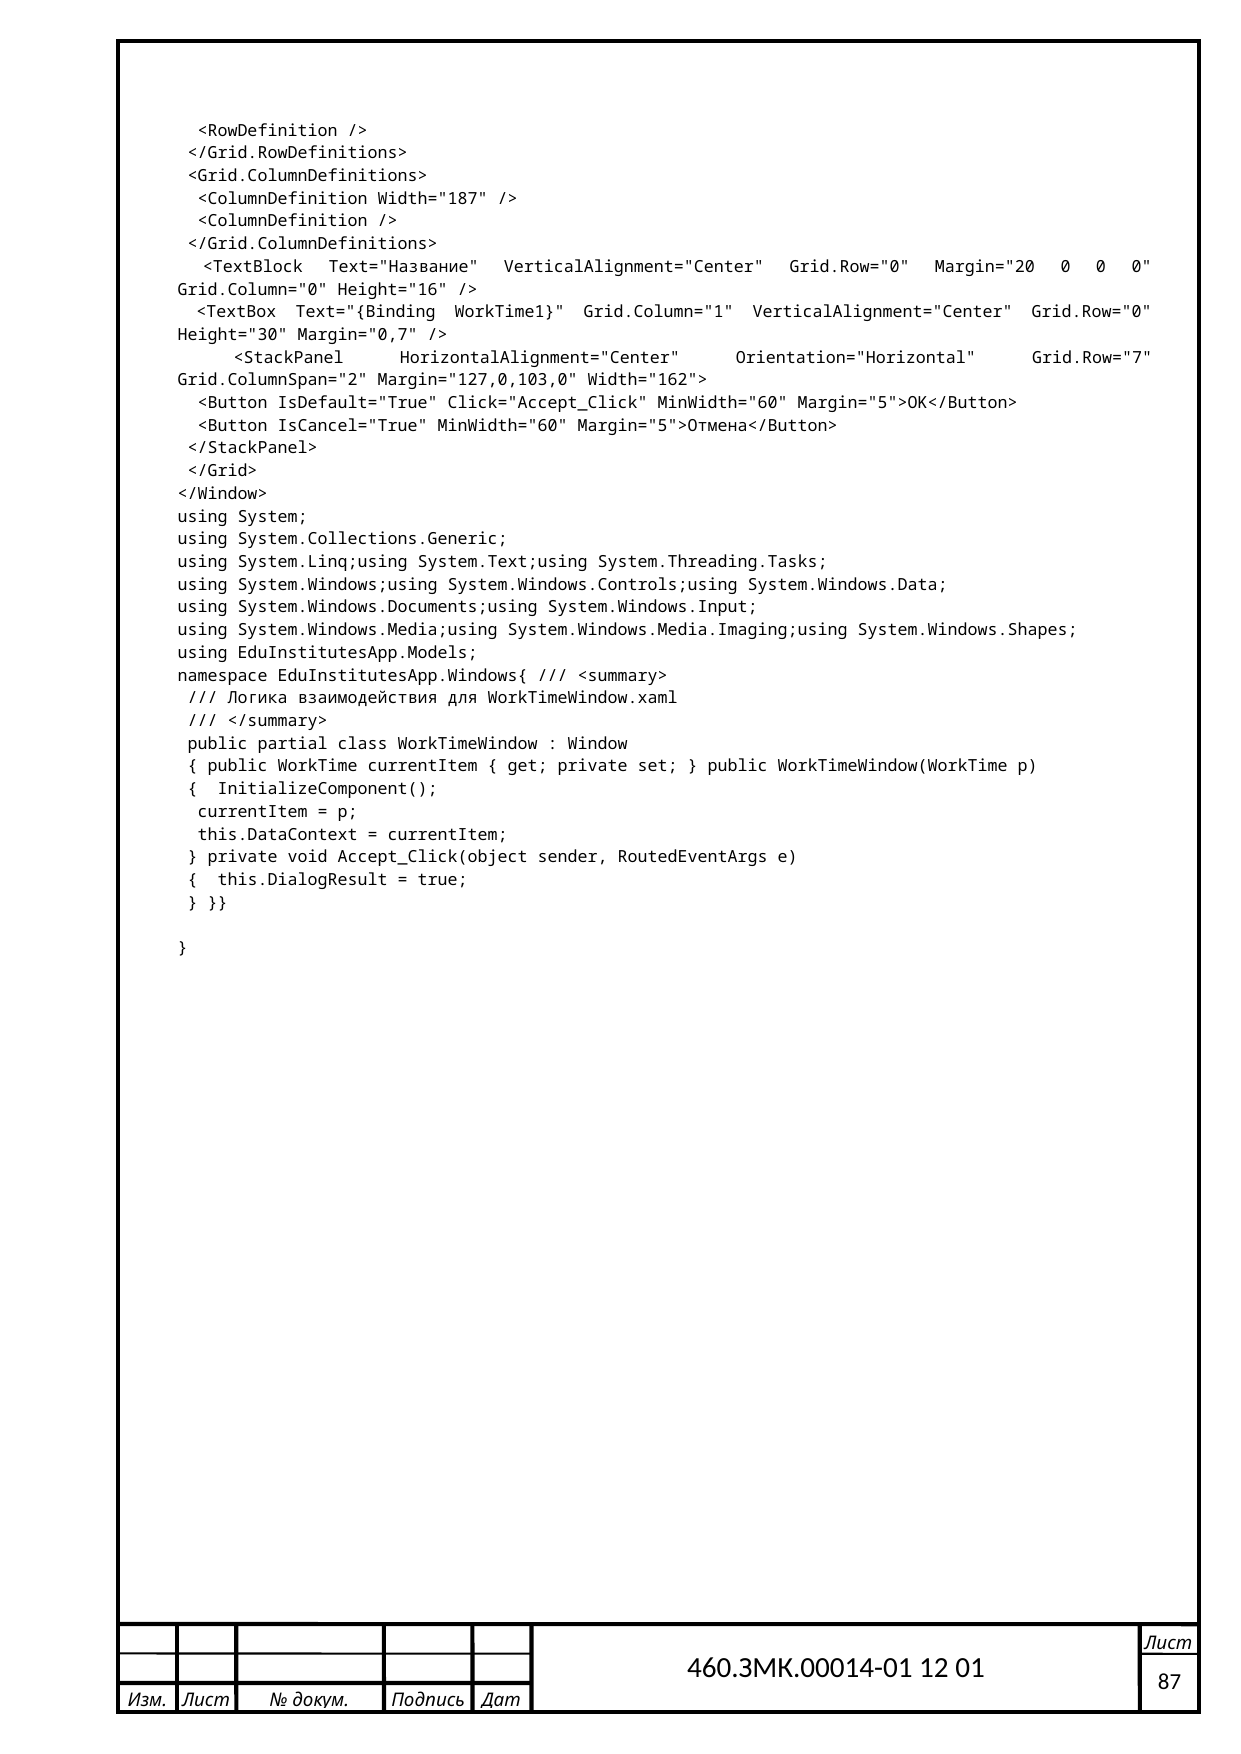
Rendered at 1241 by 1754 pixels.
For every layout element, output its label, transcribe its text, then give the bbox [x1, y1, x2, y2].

text /// </summary> [177, 708, 1152, 731]
text <TextBox Text="{Binding WorkTime1}" Grid.Column="1" VerticalAlignment="Center" Grid.Row="0" Height="30" Margin="0,7" /> [177, 300, 1152, 345]
text { public WorkTime currentItem { get; private set; } public WorkTimeWindow(WorkTime p) [177, 754, 1152, 777]
text } [177, 936, 1152, 958]
text using System; [177, 504, 1152, 527]
text { this.DialogResult = true; [177, 867, 1152, 890]
text namespace EduInstitutesApp.Windows{ /// <summary> [177, 663, 1152, 686]
text </Grid> [177, 459, 1152, 481]
text <TextBlock Text="Название" VerticalAlignment="Center" Grid.Row="0" Margin="20 0 0 0" Grid.Column="0" Height="16" /> [177, 254, 1152, 300]
text /// Логика взаимодействия для WorkTimeWindow.xaml [177, 686, 1152, 708]
text currentItem = p; [177, 799, 1152, 822]
text } private void Accept_Click(object sender, RoutedEventArgs e) [177, 845, 1152, 867]
text using EduInstitutesApp.Models; [177, 640, 1152, 663]
text using System.Windows.Documents;using System.Windows.Input; [177, 595, 1152, 618]
text </Window> [177, 481, 1152, 504]
text using System.Windows.Media;using System.Windows.Media.Imaging;using System.Windows.Shapes; [177, 618, 1152, 640]
text <ColumnDefinition Width="187" /> [177, 186, 1152, 209]
text <ColumnDefinition /> [177, 209, 1152, 232]
text } }} [177, 890, 1152, 913]
text </StackPanel> [177, 436, 1152, 459]
text public partial class WorkTimeWindow : Window [177, 731, 1152, 754]
text </Grid.RowDefinitions> [177, 141, 1152, 163]
text <Button IsDefault="True" Click="Accept_Click" MinWidth="60" Margin="5">OK</Button> [177, 391, 1152, 413]
text </Grid.ColumnDefinitions> [177, 232, 1152, 254]
text { InitializeComponent(); [177, 777, 1152, 799]
text this.DataContext = currentItem; [177, 822, 1152, 845]
text <RowDefinition /> [177, 118, 1152, 141]
text using System.Collections.Generic; [177, 527, 1152, 549]
text <StackPanel HorizontalAlignment="Center" Orientation="Horizontal" Grid.Row="7" Grid.ColumnSpan="2" Margin="127,0,103,0" Width="162"> [177, 345, 1152, 391]
text <Button IsCancel="True" MinWidth="60" Margin="5">Отмена</Button> [177, 413, 1152, 436]
text using System.Windows;using System.Windows.Controls;using System.Windows.Data; [177, 572, 1152, 595]
text <Grid.ColumnDefinitions> [177, 163, 1152, 186]
text using System.Linq;using System.Text;using System.Threading.Tasks; [177, 549, 1152, 572]
